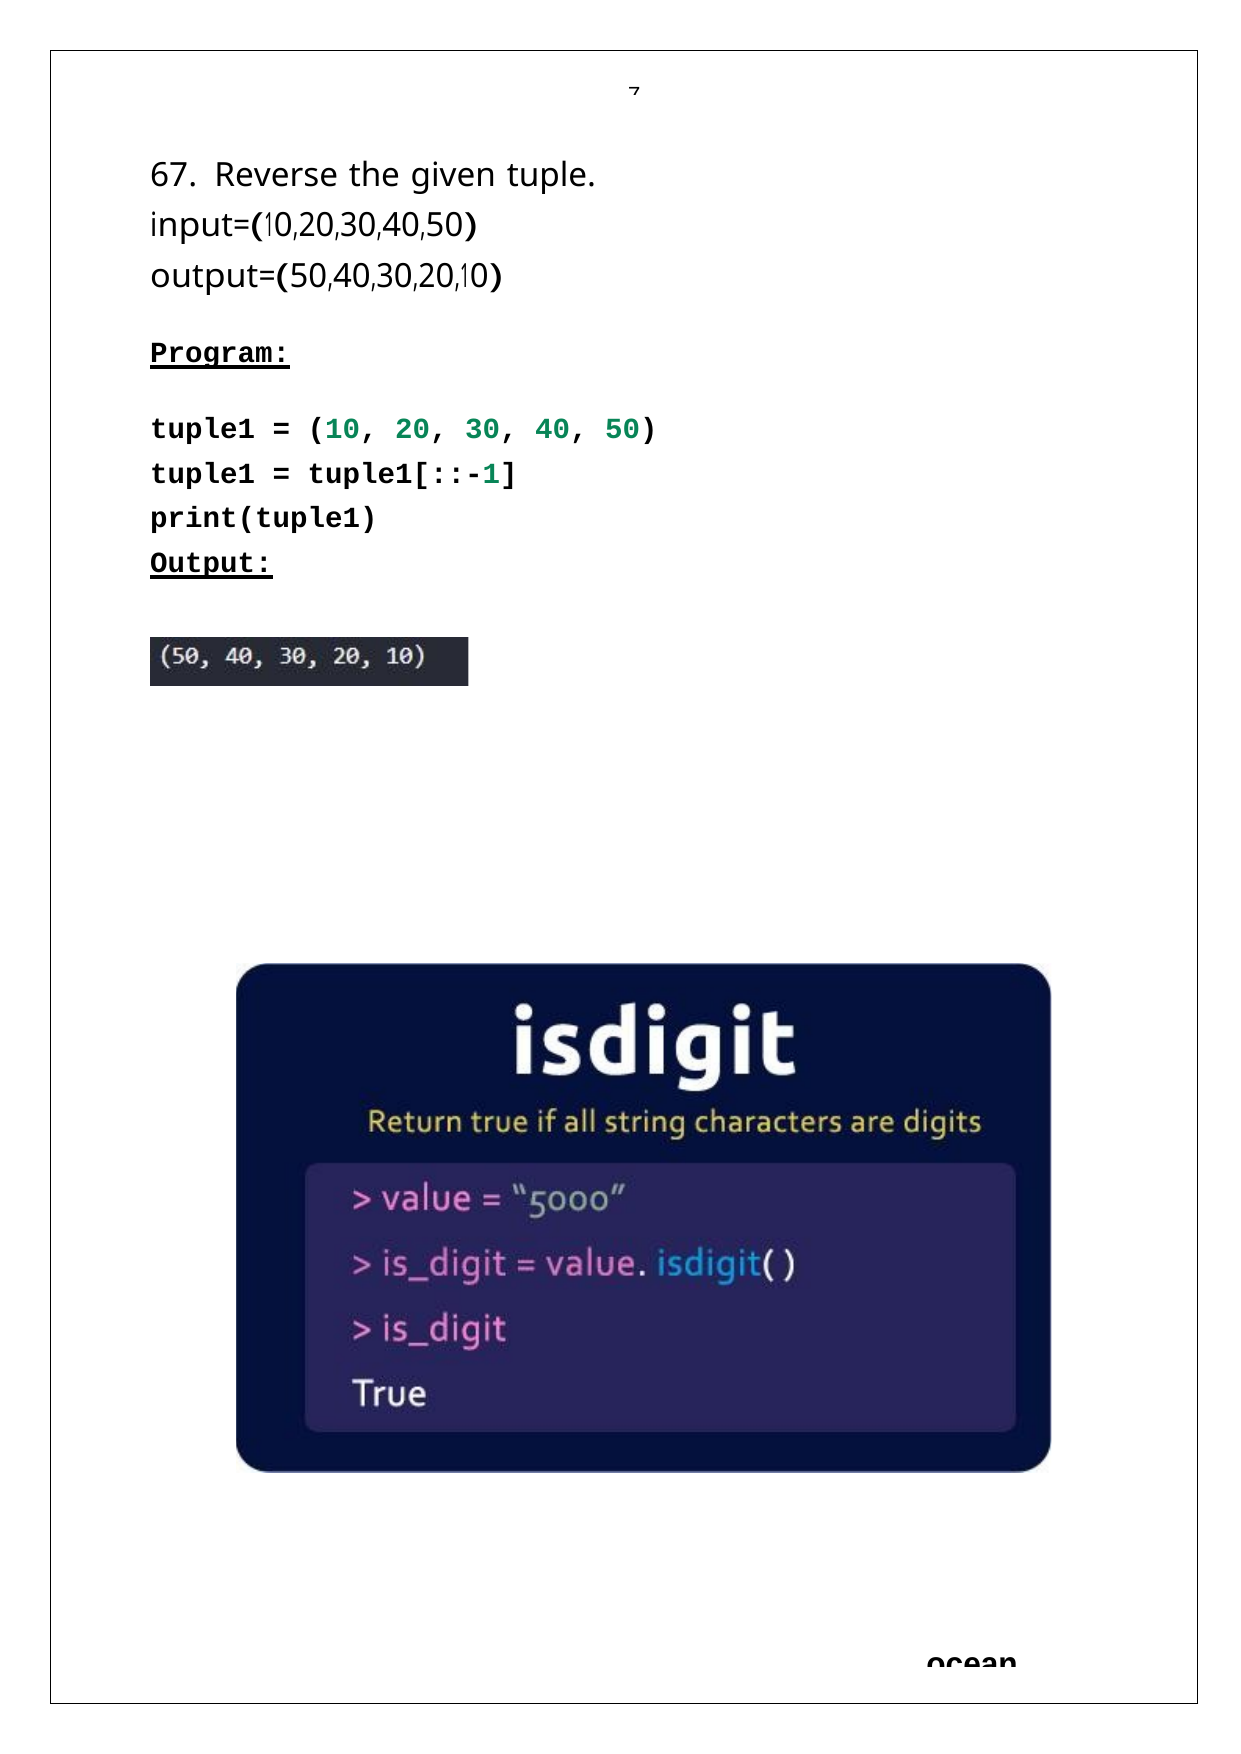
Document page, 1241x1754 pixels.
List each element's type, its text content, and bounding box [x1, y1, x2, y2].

picture [150, 637, 469, 686]
text Program: [150, 338, 1197, 371]
subtitle Reverse the given tuple. input=(10,20,30,40,50) output=(50,40,30,20,10) [150, 151, 609, 297]
text tuple1 = tuple1[::-1] print(tuple1) Output: [150, 459, 518, 581]
picture [236, 963, 1052, 1473]
text tuple1 = (10, 20, 30, 40, 50) [150, 414, 1197, 447]
